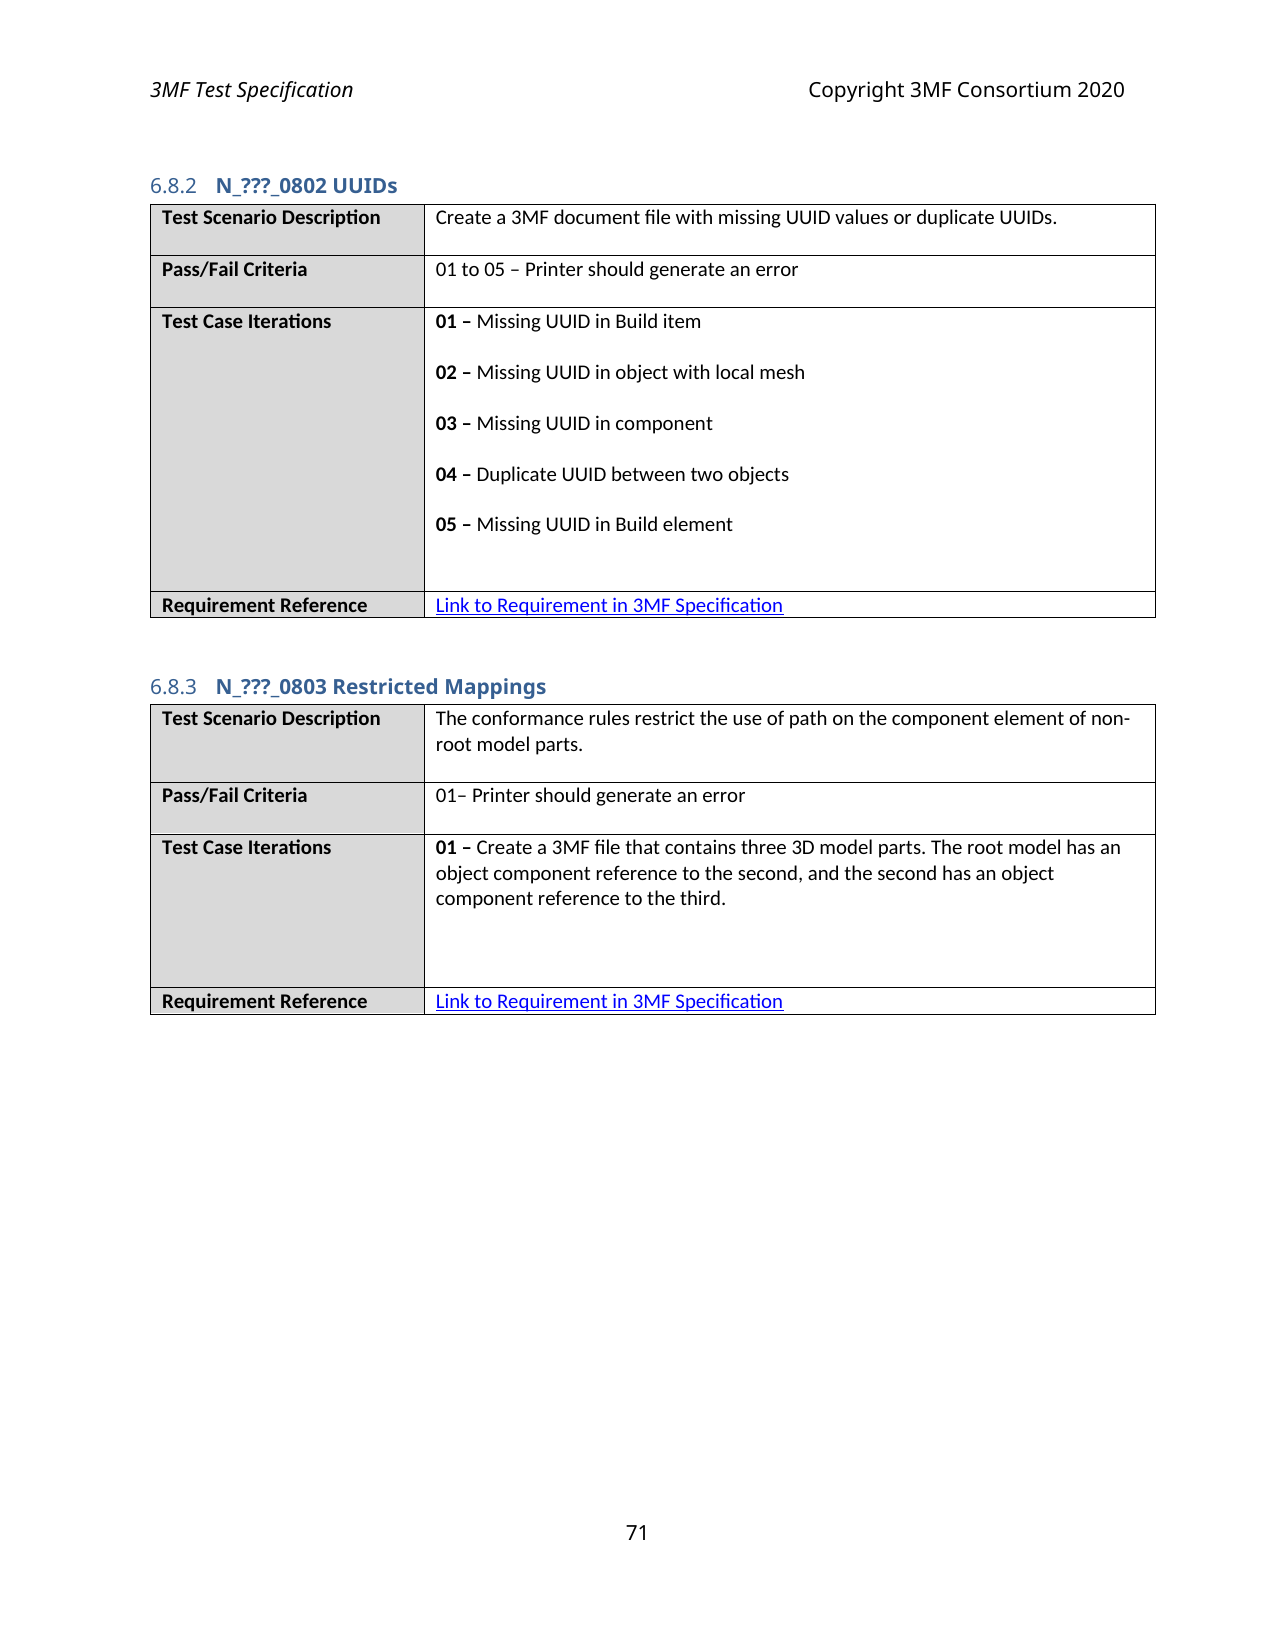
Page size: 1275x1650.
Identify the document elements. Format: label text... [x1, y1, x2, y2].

subtitle N_???_0803 Restricted Mappings [150, 672, 1125, 700]
subtitle N_???_0802 UUIDs [150, 171, 1125, 199]
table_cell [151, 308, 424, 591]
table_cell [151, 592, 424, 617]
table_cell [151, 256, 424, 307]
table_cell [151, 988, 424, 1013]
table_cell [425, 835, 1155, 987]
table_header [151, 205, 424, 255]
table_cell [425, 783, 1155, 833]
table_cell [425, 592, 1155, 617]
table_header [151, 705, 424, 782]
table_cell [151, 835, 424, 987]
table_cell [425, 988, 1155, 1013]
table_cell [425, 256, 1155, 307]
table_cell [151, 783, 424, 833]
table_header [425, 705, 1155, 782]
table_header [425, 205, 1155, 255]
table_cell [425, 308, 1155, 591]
